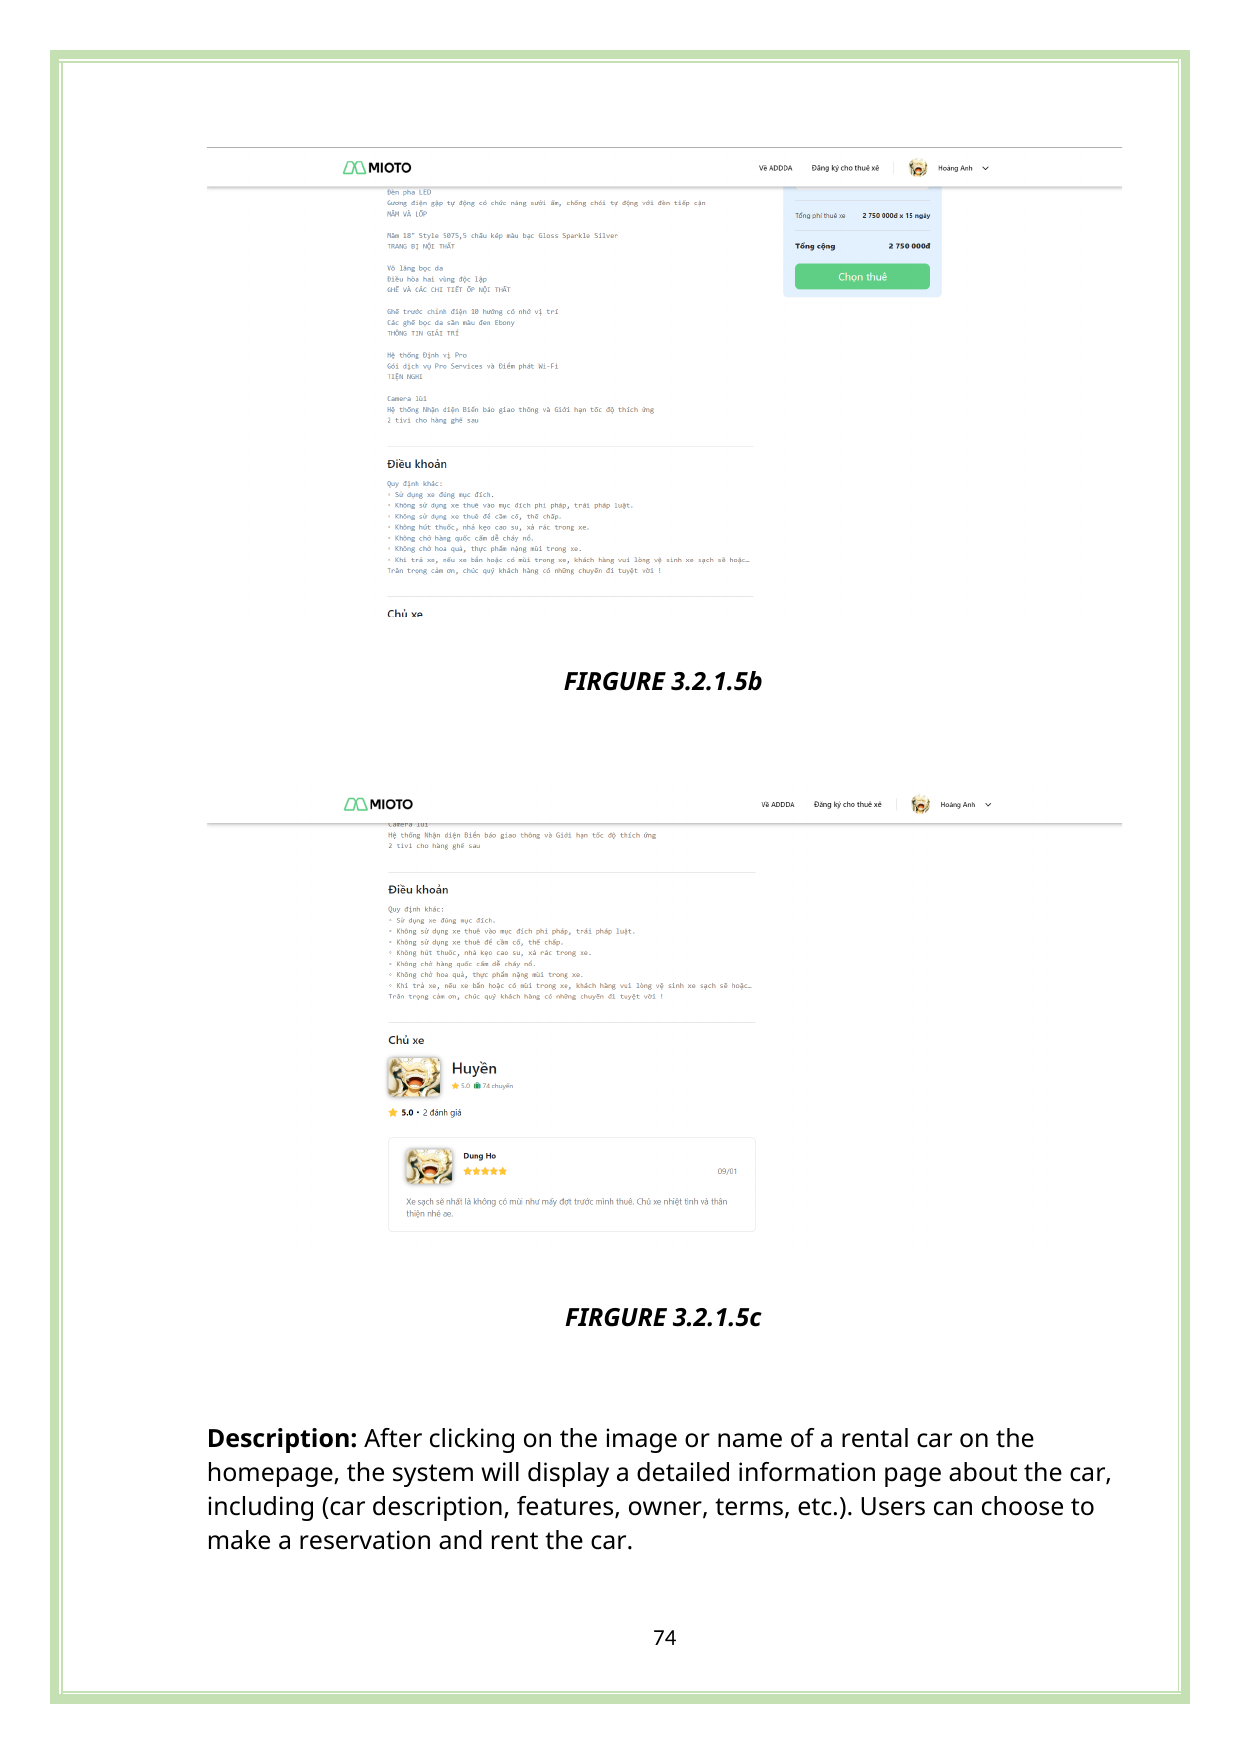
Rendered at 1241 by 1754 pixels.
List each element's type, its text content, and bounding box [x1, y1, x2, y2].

text FIRGURE 3.2.1.5c [207, 1300, 1122, 1334]
text Description: After clicking on the image or name of a rental car on the homepage, the system will display a detailed information page about the car, including (car description, features, owner, terms, etc.). Users can choose to make a reservation and rent the car. [207, 1421, 1122, 1557]
picture [206, 784, 1123, 1254]
picture [206, 147, 1123, 617]
text FIRGURE 3.2.1.5b [207, 663, 1122, 697]
